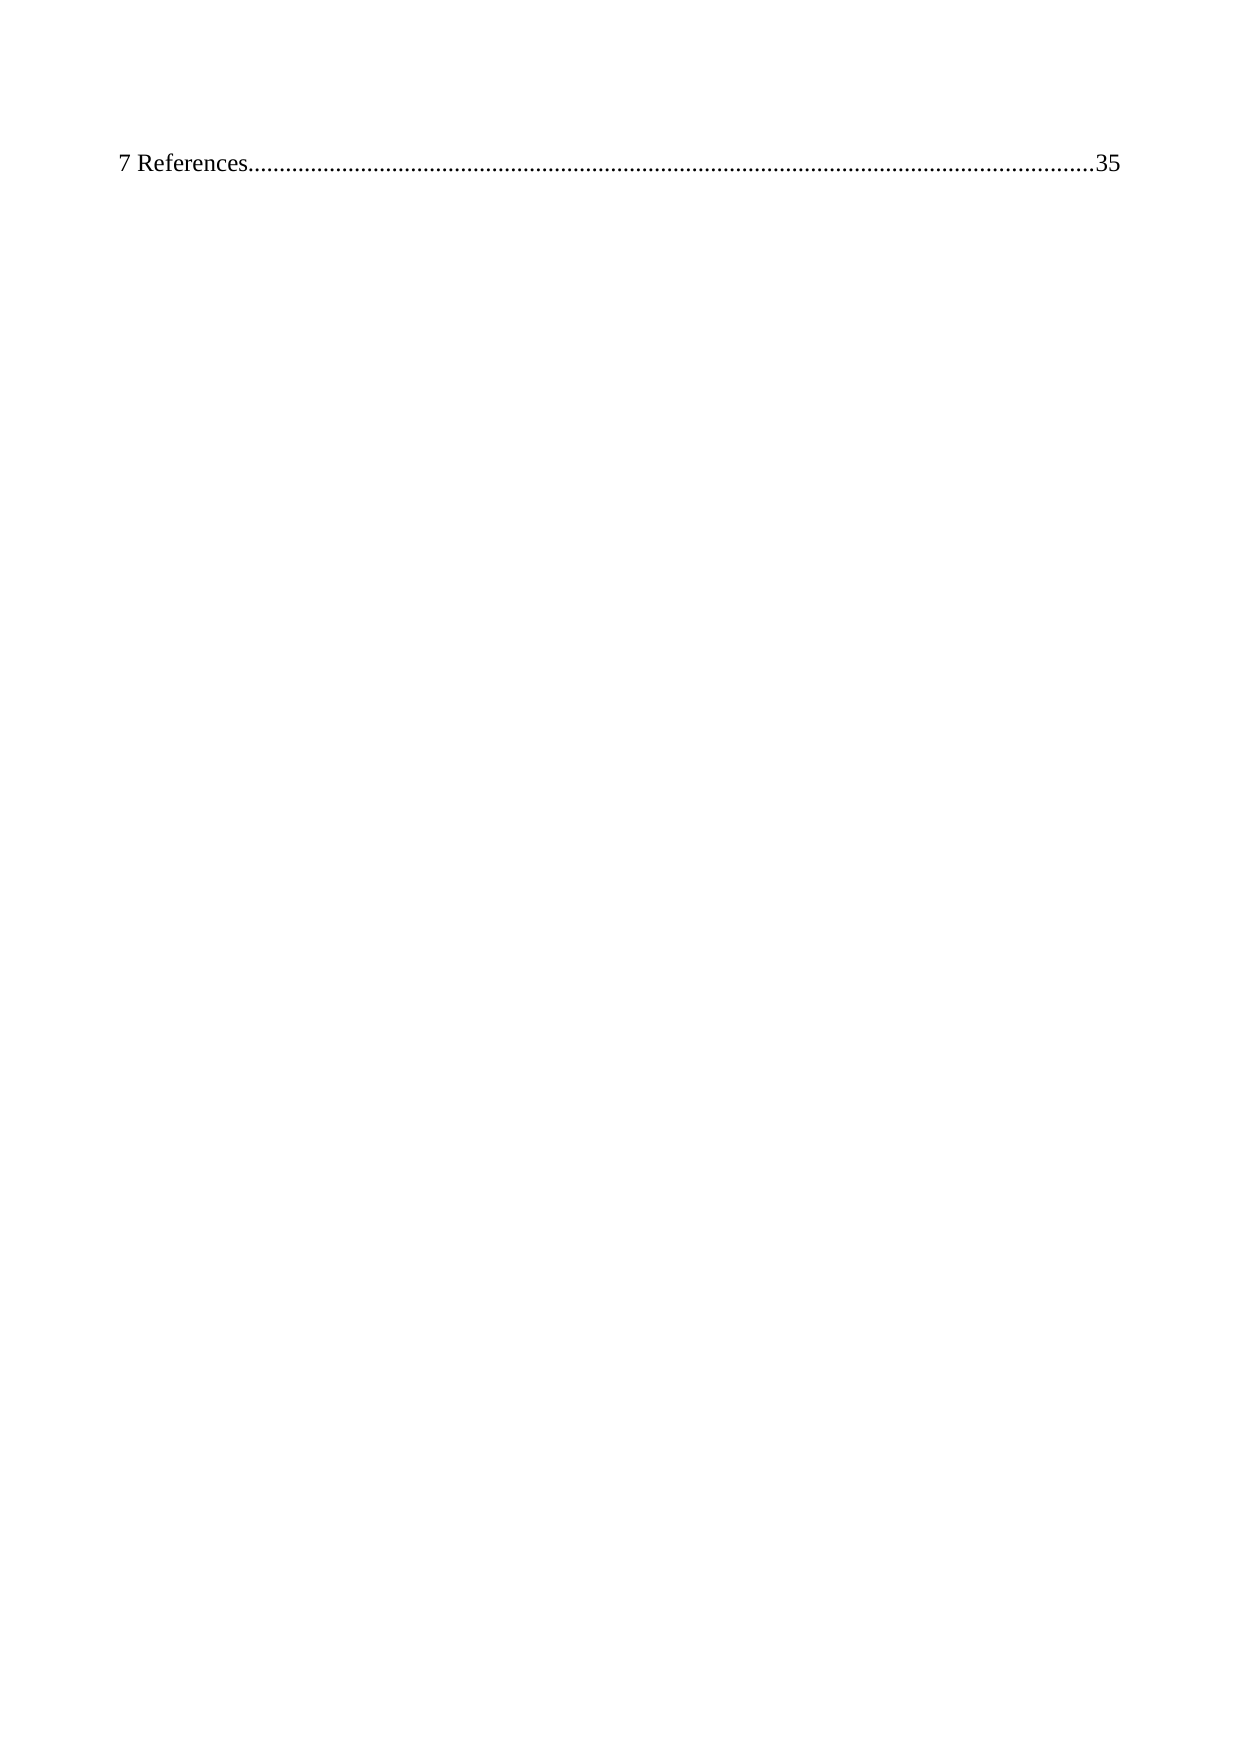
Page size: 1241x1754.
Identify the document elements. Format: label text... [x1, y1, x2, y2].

text 7 References 35 [118, 148, 1122, 176]
